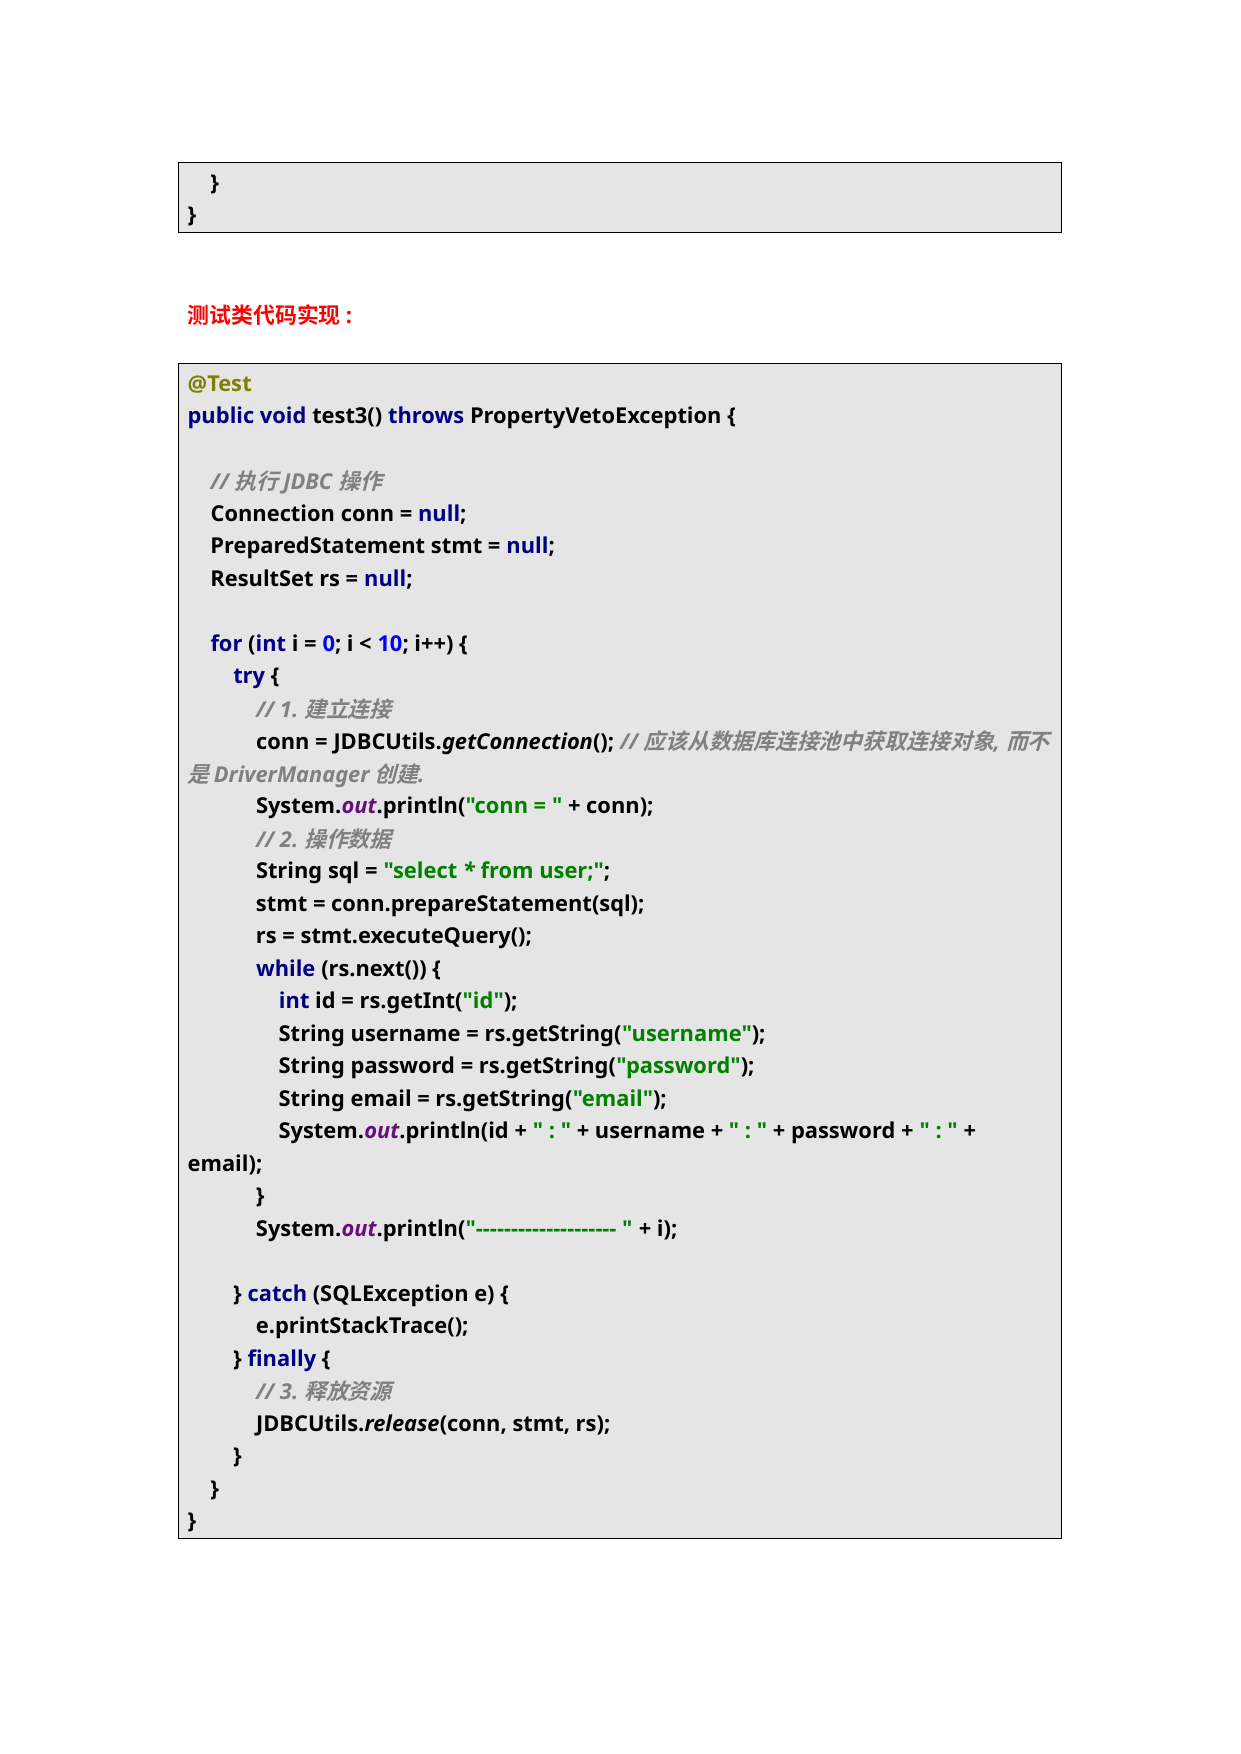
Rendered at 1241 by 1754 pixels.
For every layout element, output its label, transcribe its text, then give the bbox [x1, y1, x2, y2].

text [179, 163, 1061, 232]
text 测试类代码实现 : [187, 298, 1053, 331]
text @Test public void test3() throws PropertyVetoException { // 执行 JDBC 操作 Connection conn = null; PreparedStatement stmt = null; ResultSet rs = null; for (int i = 0; i < 10; i++) { try { // 1. 建立连接 conn = JDBCUtils.getConnection(); // 应该从数据库连接池中获取连接对象, 而不是DriverManager创建. System.out.println("conn = " + conn); // 2. 操作数据 String sql = "select * from user;"; stmt = conn.prepareStatement(sql); rs = stmt.executeQuery(); while (rs.next()) { int id = rs.getInt("id"); String username = rs.getString("username"); String password = rs.getString("password"); String email = rs.getString("email"); System.out.println(id + " : " + username + " : " + password + " : " + email); } System.out.println("-------------------- " + i); } catch (SQLException e) { e.printStackTrace(); } finally { // 3. 释放资源 JDBCUtils.release(conn, stmt, rs); } } } [179, 364, 1061, 1538]
